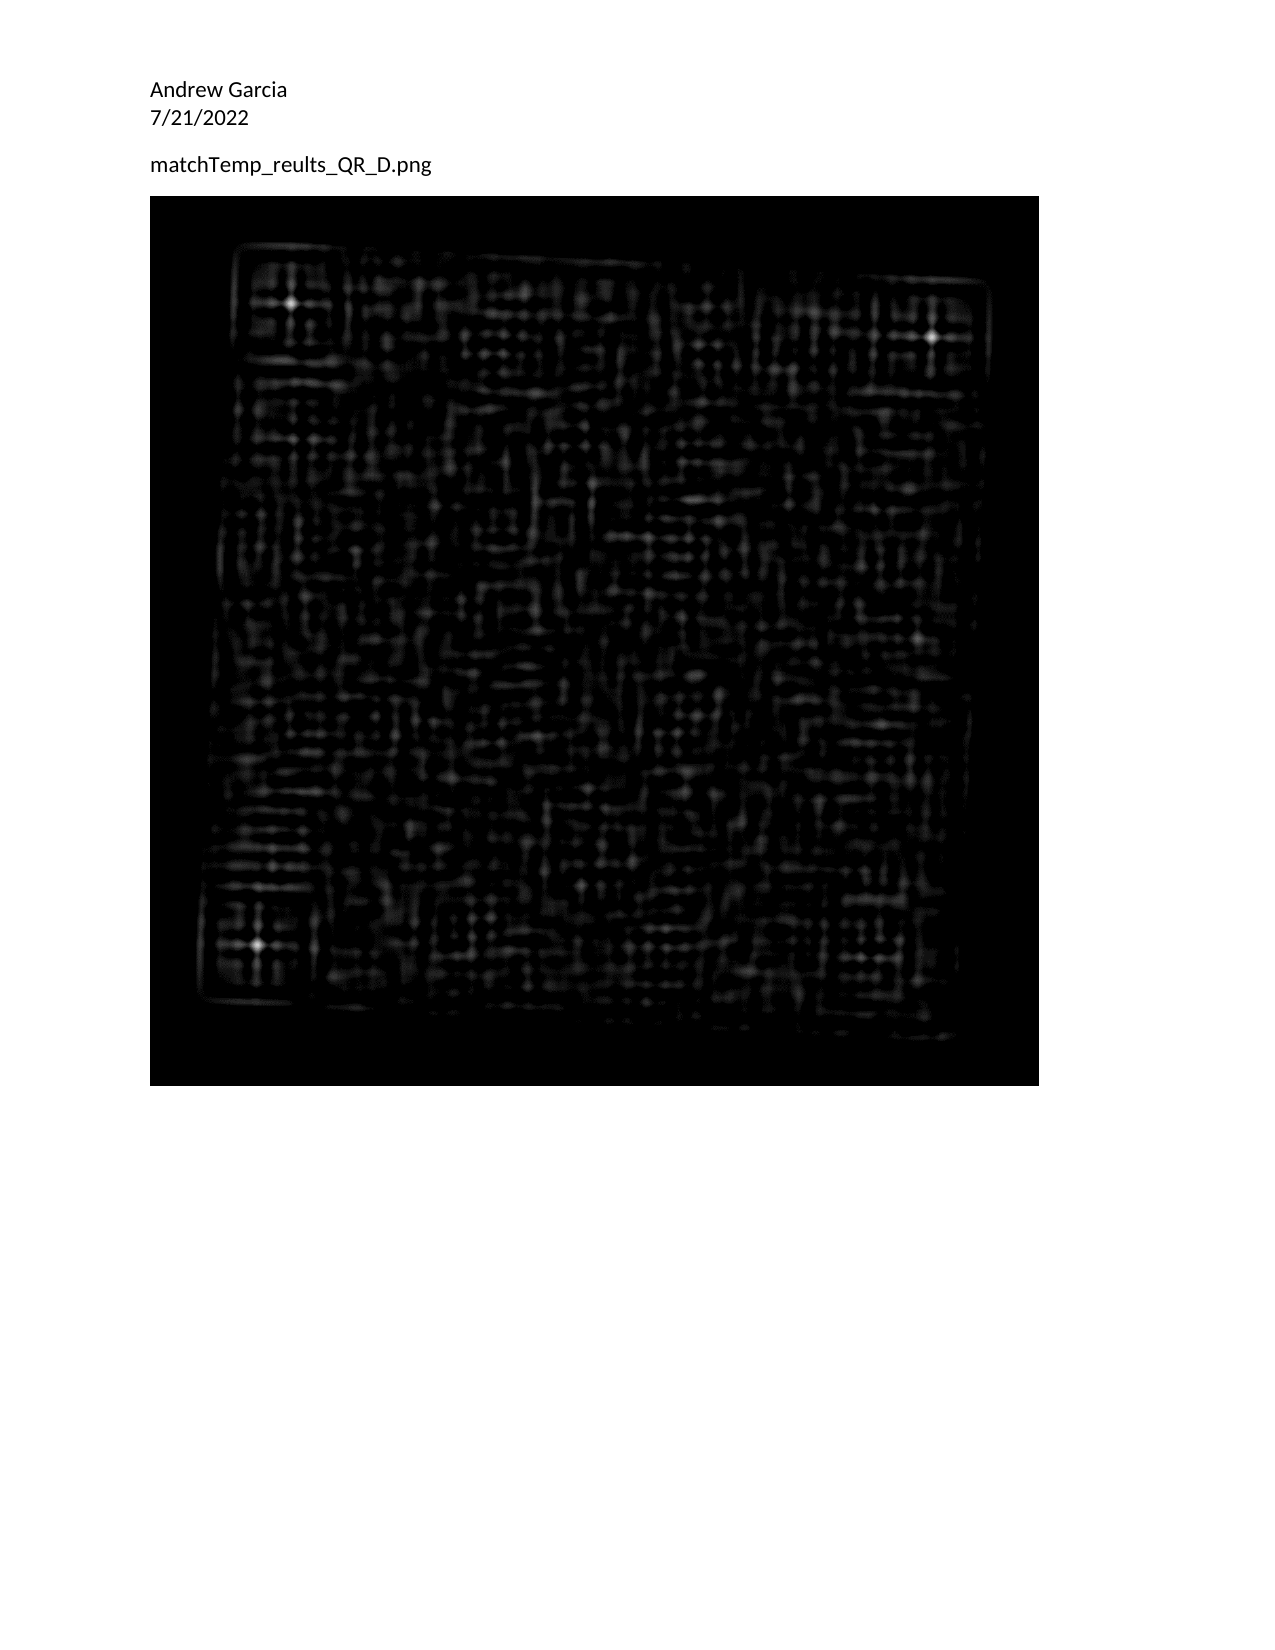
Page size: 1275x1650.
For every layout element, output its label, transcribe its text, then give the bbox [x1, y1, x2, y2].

text matchTemp_reults_QR_D.png [150, 150, 1125, 178]
picture [150, 196, 1039, 1086]
